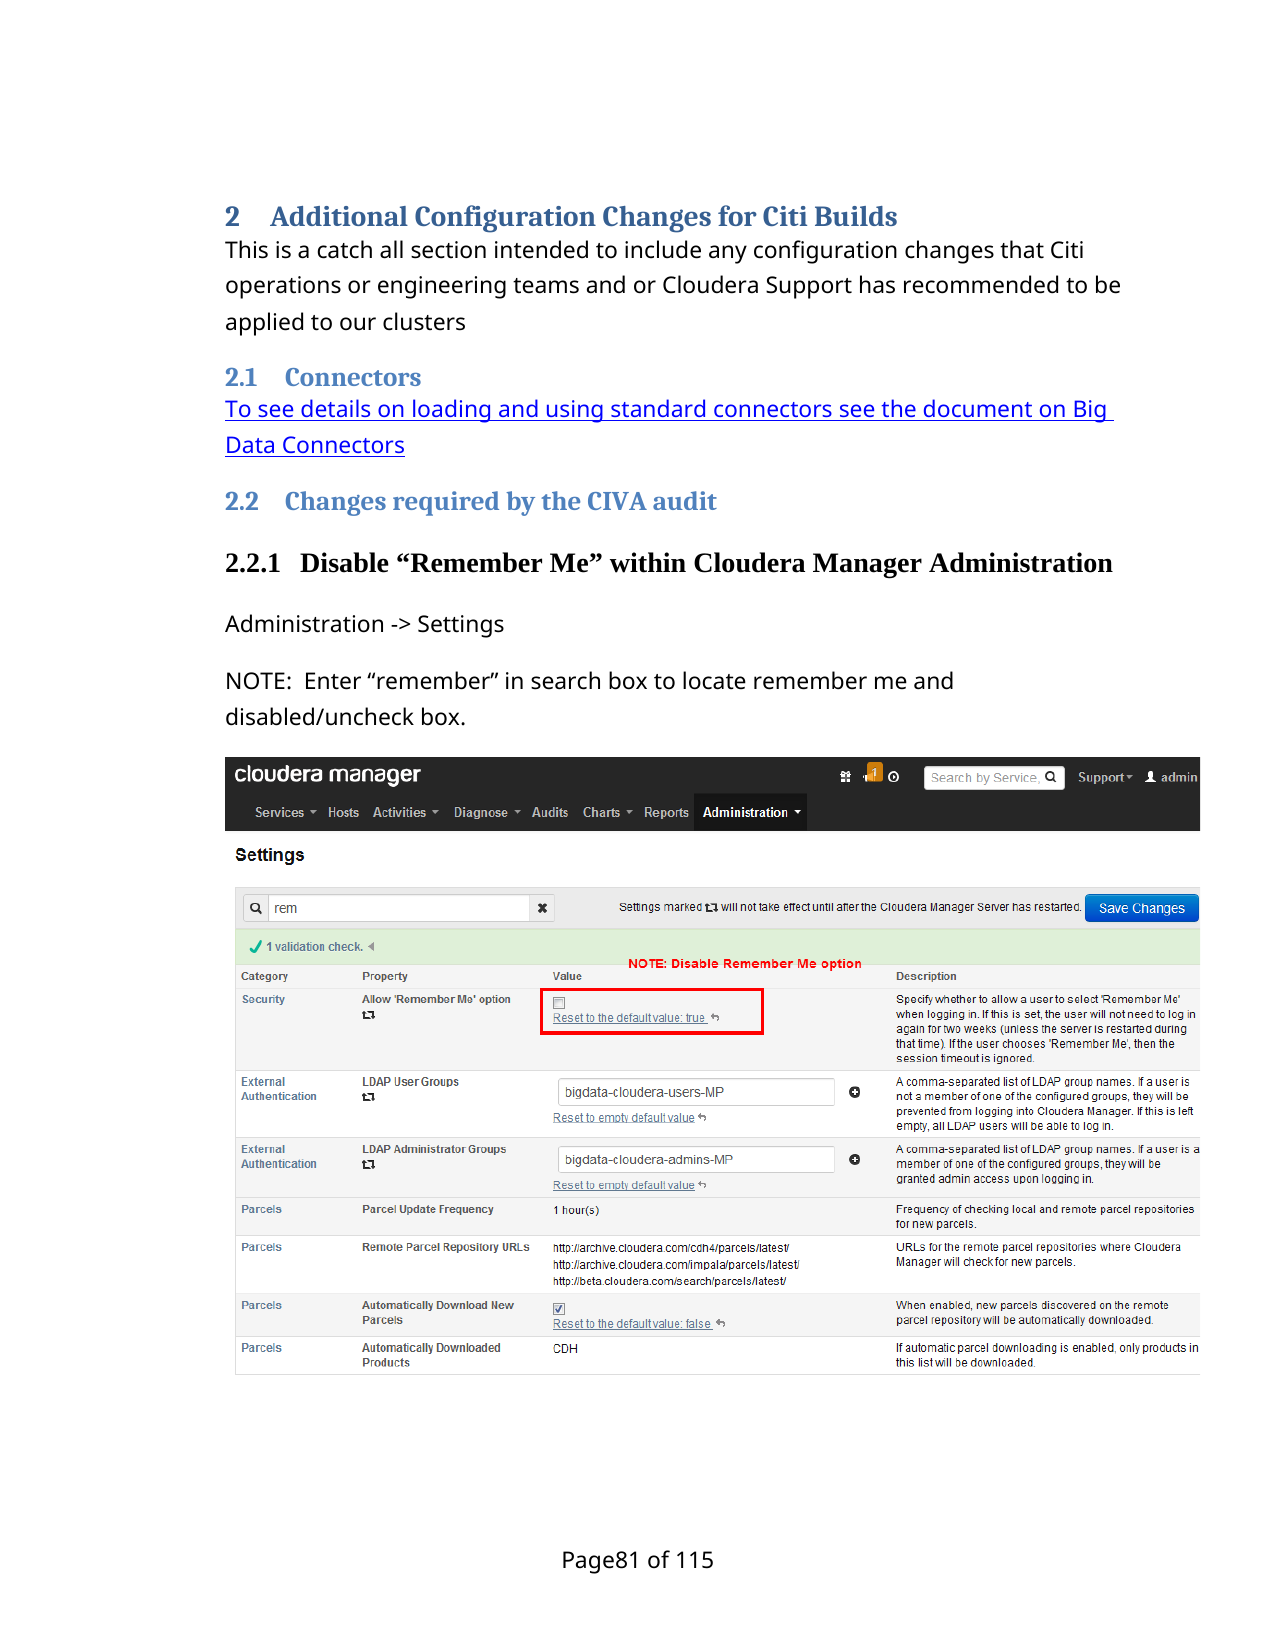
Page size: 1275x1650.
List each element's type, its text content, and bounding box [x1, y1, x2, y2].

subtitle Changes required by the CIVA audit [225, 486, 1125, 517]
text This is a catch all section intended to include any configuration changes that Citi operations or engineering teams and or Cloudera Support has recommended to be applied to our clusters [225, 233, 1125, 337]
text NOTE: Enter “remember” in search box to locate remember me and disabled/uncheck box. [225, 665, 1125, 732]
text Administration -> Settings [225, 608, 1125, 639]
subtitle Connectors [225, 362, 1125, 393]
subtitle Disable “Remember Me” within Cloudera Manager Administration [225, 546, 1125, 579]
subtitle Additional Configuration Changes for Citi Builds [225, 200, 1125, 233]
text To see details on loading and using standard connectors see the document on Big Data Connectors [225, 393, 1125, 461]
picture [225, 757, 1200, 1391]
